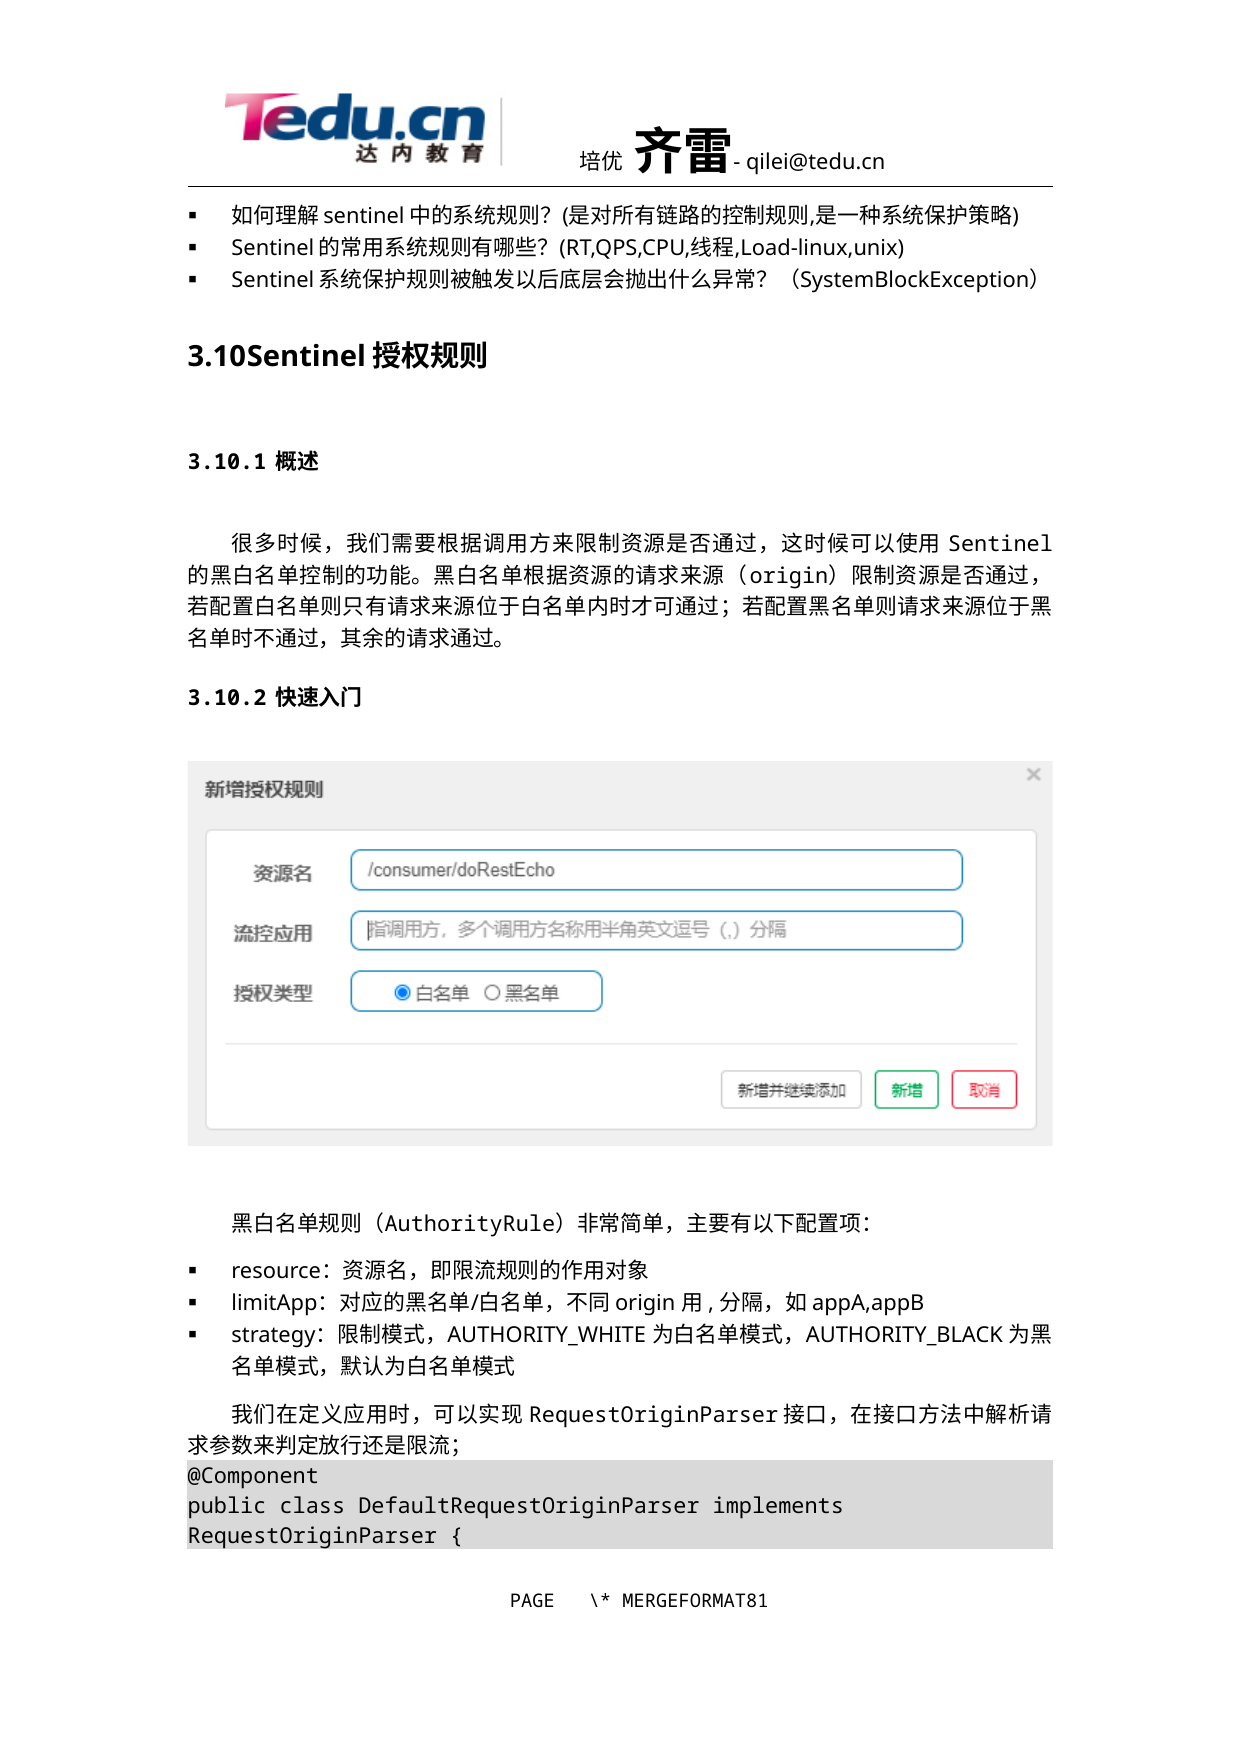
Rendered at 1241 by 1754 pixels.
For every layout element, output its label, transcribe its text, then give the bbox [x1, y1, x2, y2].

list Sentinel的常用系统规则有哪些？(RT,QPS,CPU,线程,Load-linux,unix) [187, 230, 1053, 262]
list Sentinel系统保护规则被触发以后底层会抛出什么异常？（SystemBlockException） [187, 262, 1053, 294]
text 黑白名单规则（AuthorityRule）非常简单，主要有以下配置项： [187, 1206, 1053, 1237]
subtitle Sentinel授权规则 [187, 321, 1053, 386]
picture [225, 88, 507, 170]
text 很多时候，我们需要根据调用方来限制资源是否通过，这时候可以使用 Sentinel 的黑白名单控制的功能。黑白名单根据资源的请求来源（origin）限制资源是否通过，若配置白名单则只有请求来源位于白名单内时才可通过；若配置黑名单则请求来源位于黑名单时不通过，其余的请求通过。 [187, 526, 1053, 653]
list 如何理解sentinel中的系统规则？(是对所有链路的控制规则,是一种系统保护策略) [187, 198, 1053, 230]
list strategy：限制模式，AUTHORITY_WHITE 为白名单模式，AUTHORITY_BLACK 为黑名单模式，默认为白名单模式 [187, 1317, 1053, 1381]
subtitle 快速入门 [187, 680, 1053, 712]
list resource：资源名，即限流规则的作用对象 [187, 1253, 1053, 1285]
list limitApp：对应的黑名单/白名单，不同 origin 用 , 分隔，如 appA,appB [187, 1285, 1053, 1317]
text 我们在定义应用时，可以实现RequestOriginParser接口，在接口方法中解析请求参数来判定放行还是限流； [187, 1397, 1053, 1460]
picture [187, 761, 1053, 1146]
subtitle 概述 [187, 444, 1053, 476]
